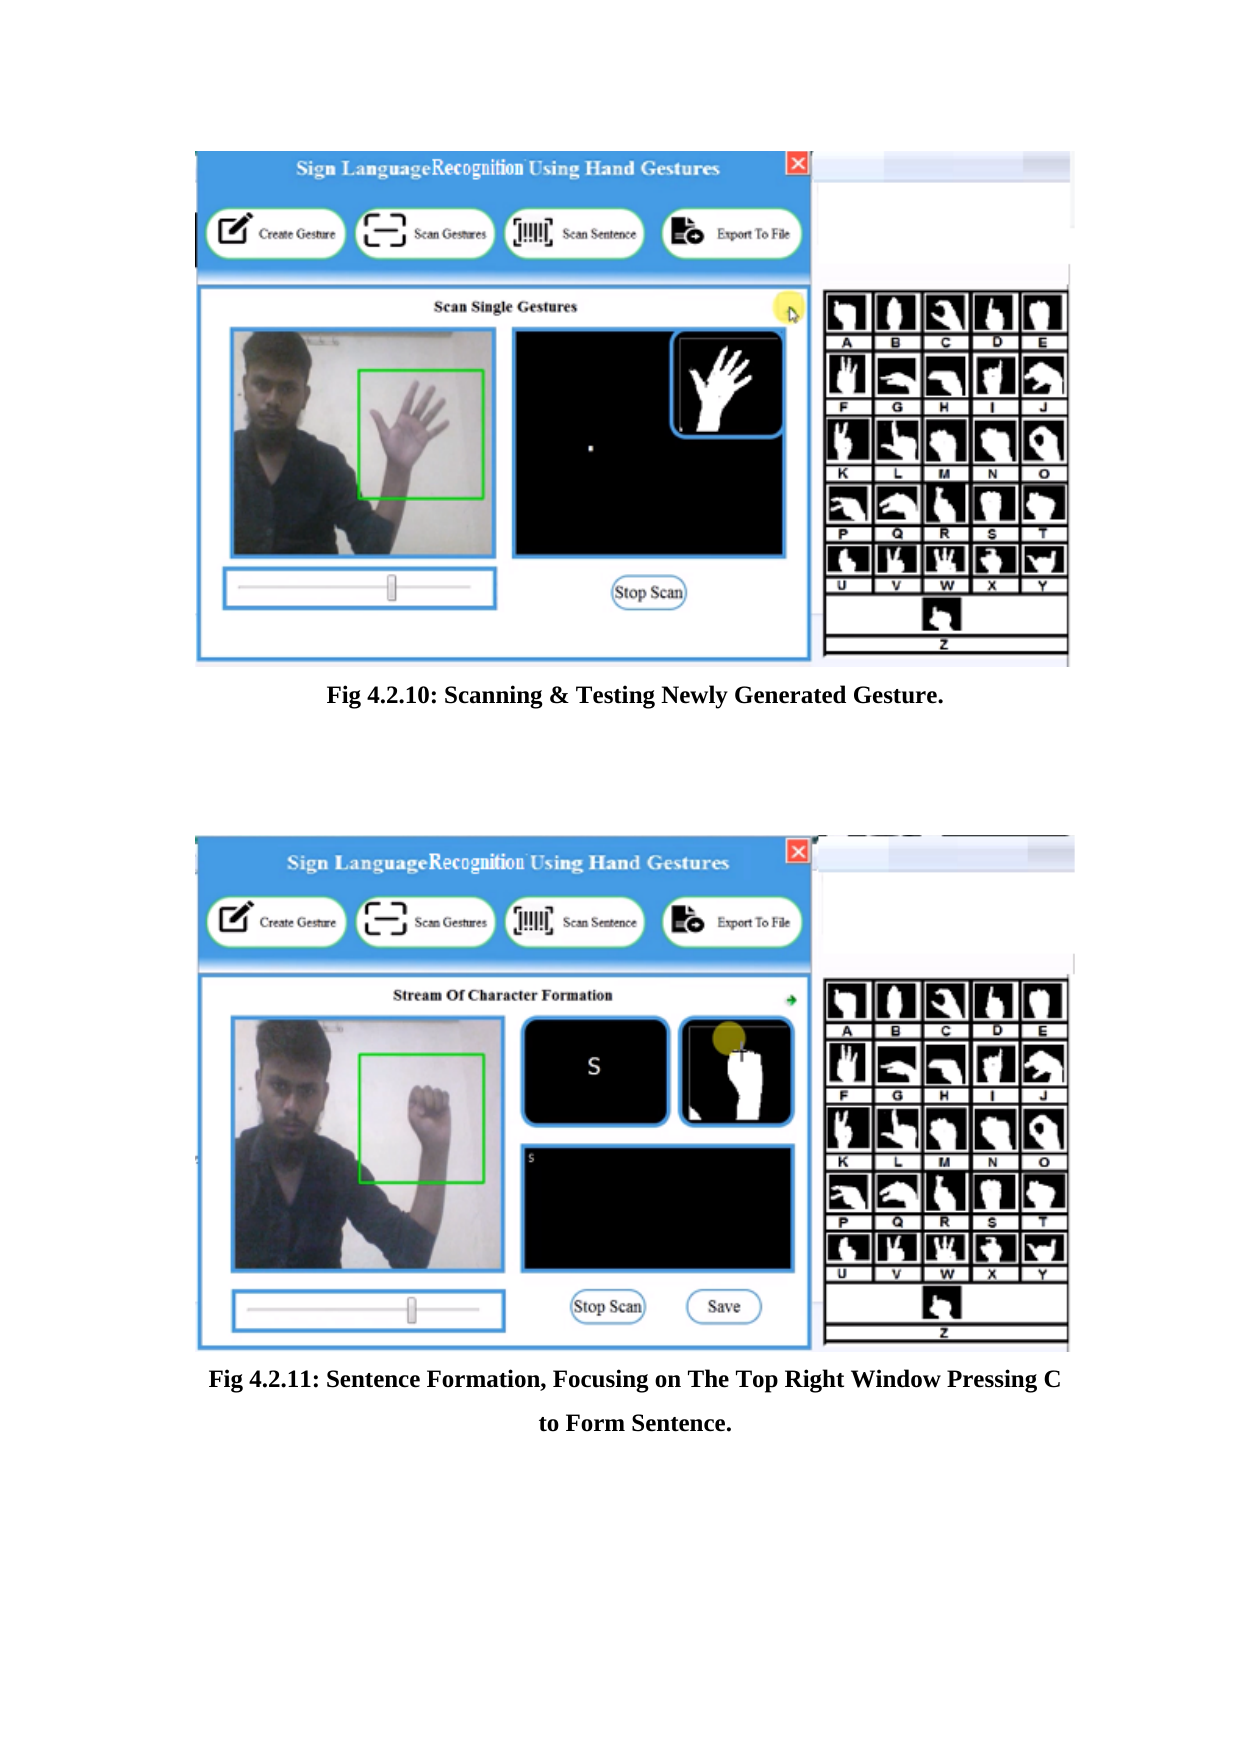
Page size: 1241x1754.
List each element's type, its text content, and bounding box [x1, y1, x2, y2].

picture [195, 151, 1075, 667]
text Fig 4.2.11: Sentence Formation, Focusing on The Top Right Window Pressing C to Form Sentence. [195, 1364, 1075, 1436]
picture [195, 835, 1075, 1352]
text Fig 4.2.10: Scanning & Testing Newly Generated Gesture. [195, 680, 1075, 708]
